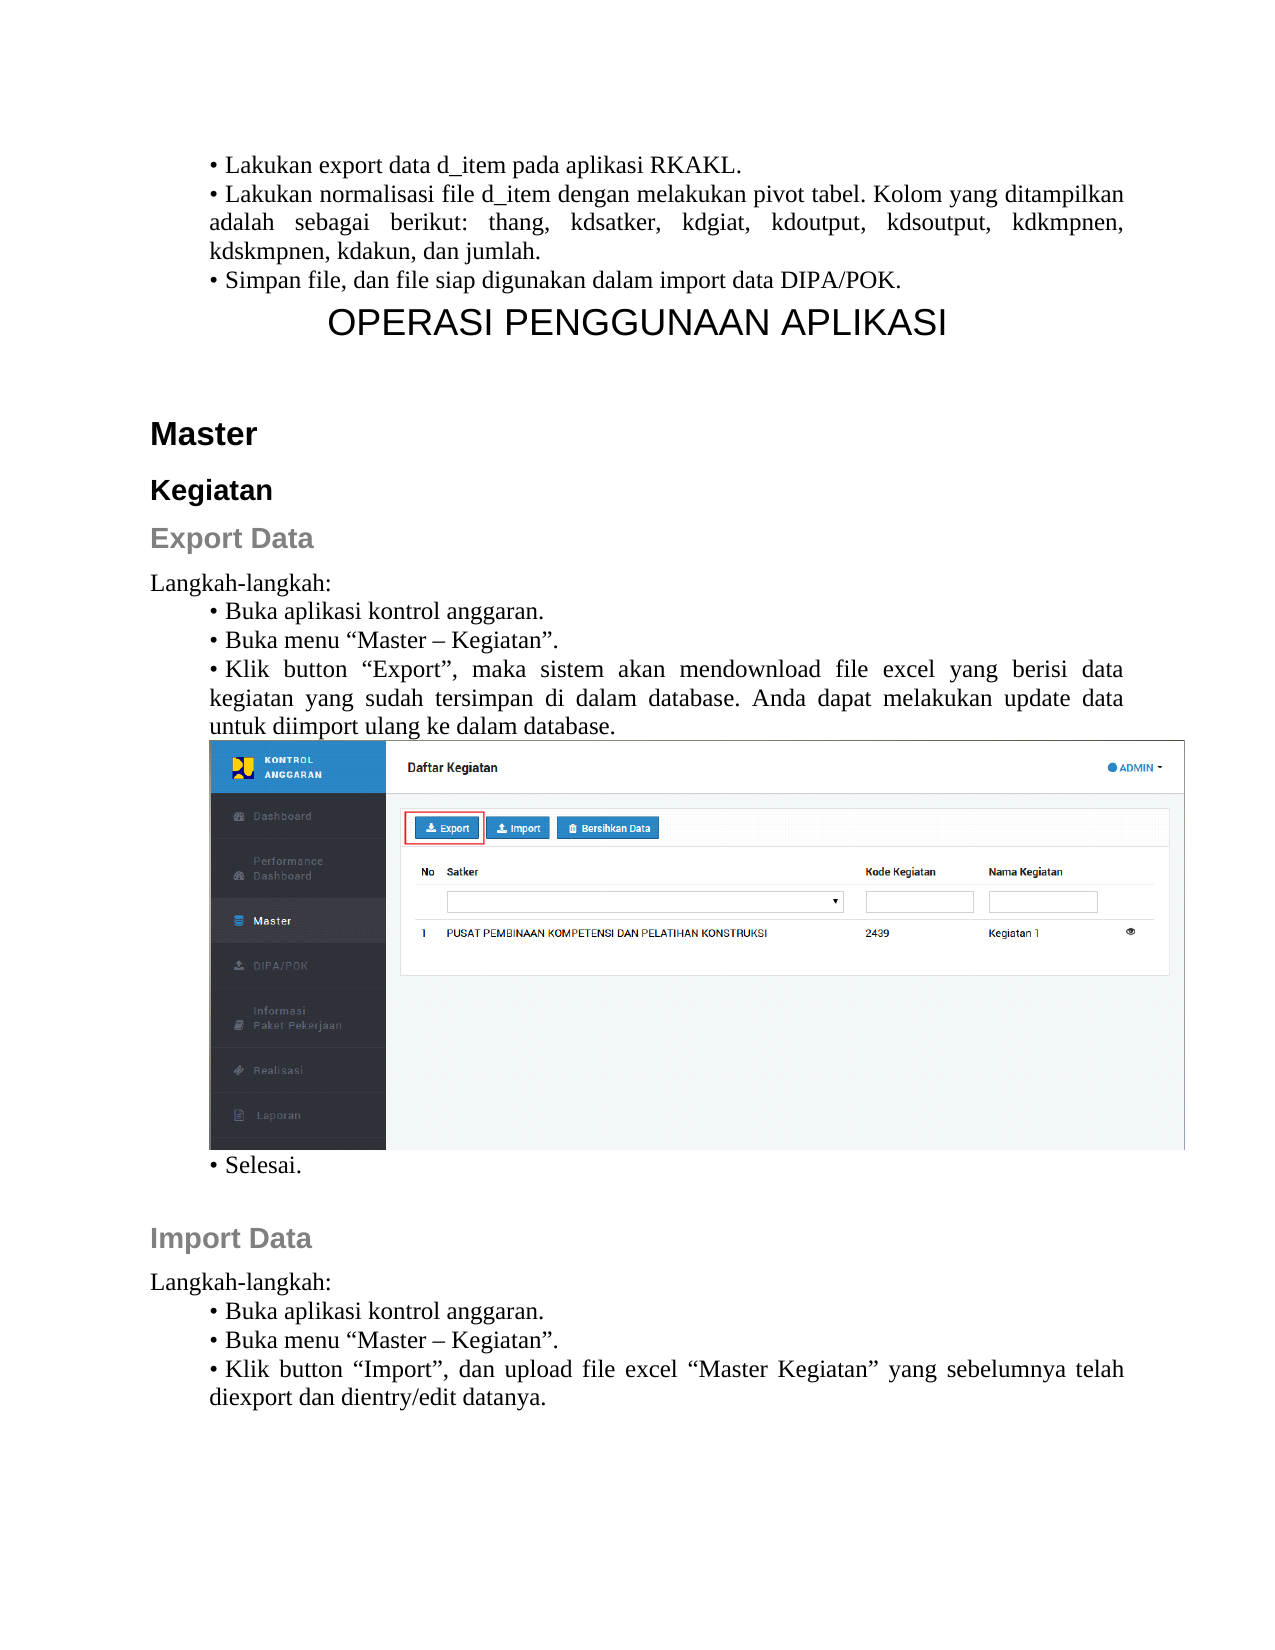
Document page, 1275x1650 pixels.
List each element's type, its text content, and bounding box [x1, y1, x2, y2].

list Buka aplikasi kontrol anggaran. [209, 596, 1125, 625]
list Buka menu “Master – Kegiatan”. [209, 1325, 1125, 1354]
list Lakukan normalisasi file d_item dengan melakukan pivot tabel. Kolom yang ditampilkan adalah sebagai berikut: thang, kdsatker, kdgiat, kdoutput, kdsoutput, kdkmpnen, kdskmpnen, kdakun, dan jumlah. [209, 179, 1125, 265]
text Export Data [150, 522, 1125, 555]
list Klik button “Export”, maka sistem akan mendownload file excel yang berisi data kegiatan yang sudah tersimpan di dalam database. Anda dapat melakukan update data untuk diimport ulang ke dalam database. [209, 654, 1125, 740]
text OPERASI PENGGUNAAN APLIKASI [150, 300, 1125, 343]
picture [209, 740, 1185, 1150]
list Simpan file, dan file siap digunakan dalam import data DIPA/POK. [209, 265, 1125, 294]
text Import Data [150, 1221, 1125, 1255]
text Master [150, 414, 1125, 453]
list Buka aplikasi kontrol anggaran. [209, 1296, 1125, 1325]
text Kegiatan [150, 473, 1125, 507]
list Lakukan export data d_item pada aplikasi RKAKL. [209, 150, 1125, 179]
list Selesai. [209, 1150, 1125, 1179]
list Klik button “Import”, dan upload file excel “Master Kegiatan” yang sebelumnya telah diexport dan dientry/edit datanya. [209, 1354, 1125, 1411]
text Langkah-langkah: [150, 1267, 1125, 1296]
text Langkah-langkah: [150, 568, 1125, 596]
list Buka menu “Master – Kegiatan”. [209, 625, 1125, 654]
